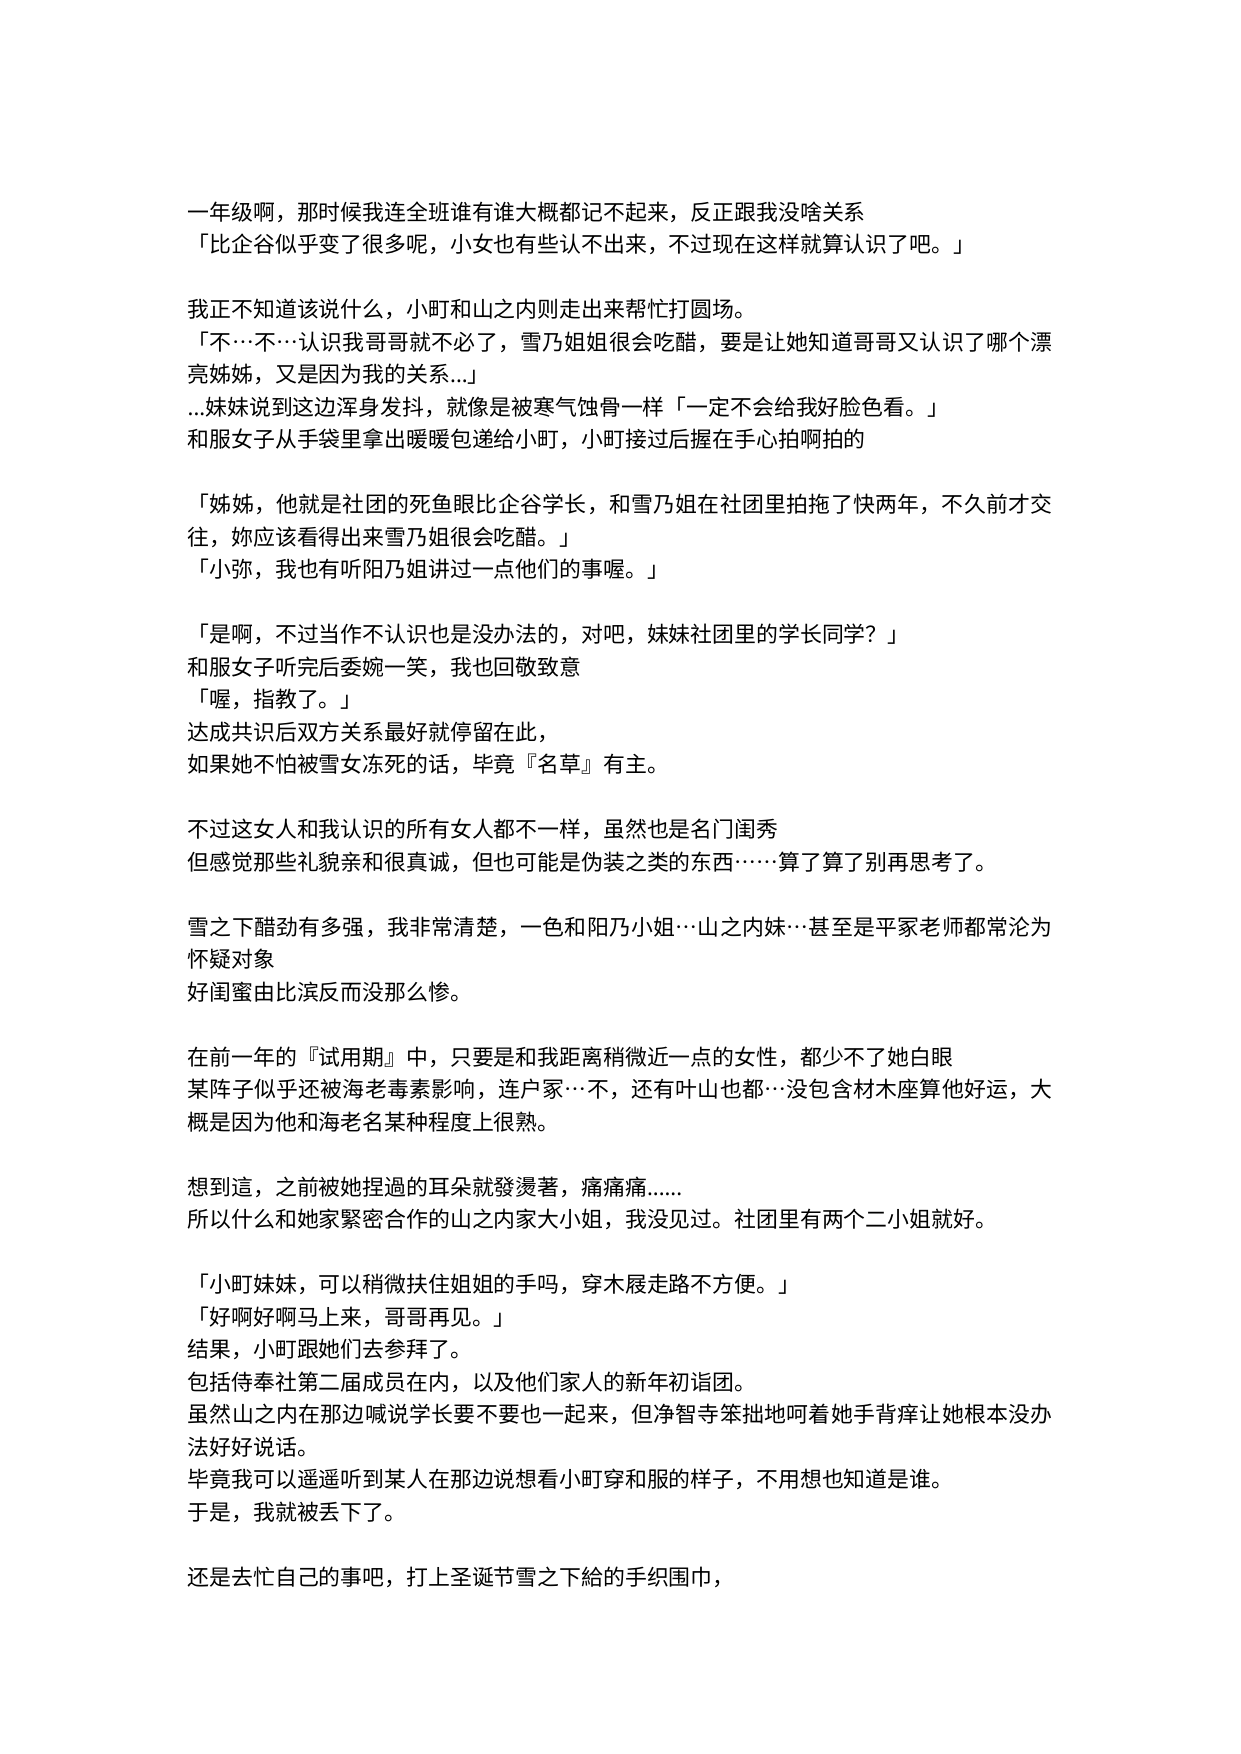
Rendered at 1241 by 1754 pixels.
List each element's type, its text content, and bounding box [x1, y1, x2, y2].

text 我正不知道该说什么，小町和山之内则走出来帮忙打圆场。 [187, 292, 1053, 324]
text 「好啊好啊马上来，哥哥再见。」 [187, 1299, 1053, 1332]
text ...妹妹说到这边浑身发抖，就像是被寒气蚀骨一样「一定不会给我好脸色看。」 [187, 389, 1053, 422]
text 达成共识后双方关系最好就停留在此， [187, 714, 1053, 747]
text 于是，我就被丢下了。 [187, 1494, 1053, 1527]
text 如果她不怕被雪女冻死的话，毕竟『名草』有主。 [187, 747, 1053, 779]
text 「不…不…认识我哥哥就不必了，雪乃姐姐很会吃醋，要是让她知道哥哥又认识了哪个漂亮姊姊，又是因为我的关系...」 [187, 324, 1053, 389]
text 一年级啊，那时候我连全班谁有谁大概都记不起来，反正跟我没啥关系 [187, 194, 1053, 227]
text 雪之下醋劲有多强，我非常清楚，一色和阳乃小姐…山之内妹…甚至是平冢老师都常沦为怀疑对象 [187, 909, 1053, 974]
text 毕竟我可以遥遥听到某人在那边说想看小町穿和服的样子，不用想也知道是谁。 [187, 1462, 1053, 1494]
text 虽然山之内在那边喊说学长要不要也一起来，但净智寺笨拙地呵着她手背痒让她根本没办法好好说话。 [187, 1397, 1053, 1462]
text 但感觉那些礼貌亲和很真诚，但也可能是伪装之类的东西……算了算了别再思考了。 [187, 844, 1053, 877]
text 包括侍奉社第二届成员在内，以及他们家人的新年初诣团。 [187, 1364, 1053, 1397]
text 「喔，指教了。」 [187, 682, 1053, 714]
text 「姊姊，他就是社团的死鱼眼比企谷学长，和雪乃姐在社团里拍拖了快两年，不久前才交往，妳应该看得出来雪乃姐很会吃醋。」 [187, 487, 1053, 552]
text 和服女子听完后委婉一笑，我也回敬致意 [187, 649, 1053, 682]
text 在前一年的『试用期』中，只要是和我距离稍微近一点的女性，都少不了她白眼 [187, 1039, 1053, 1072]
text 「小町妹妹，可以稍微扶住姐姐的手吗，穿木屐走路不方便。」 [187, 1267, 1053, 1299]
text 结果，小町跟她们去参拜了。 [187, 1332, 1053, 1364]
text 「比企谷似乎变了很多呢，小女也有些认不出来，不过现在这样就算认识了吧。」 [187, 227, 1053, 259]
text 某阵子似乎还被海老毒素影响，连户冢…不，还有叶山也都…没包含材木座算他好运，大概是因为他和海老名某种程度上很熟。 [187, 1072, 1053, 1137]
text 「是啊，不过当作不认识也是没办法的，对吧，妹妹社团里的学长同学？」 [187, 617, 1053, 649]
text 好闺蜜由比滨反而没那么惨。 [187, 974, 1053, 1007]
text 还是去忙自己的事吧，打上圣诞节雪之下給的手织围巾， [187, 1559, 1053, 1592]
text 所以什么和她家緊密合作的山之内家大小姐，我没见过。社团里有两个二小姐就好。 [187, 1202, 1053, 1234]
text 「小弥，我也有听阳乃姐讲过一点他们的事喔。」 [187, 552, 1053, 584]
text 不过这女人和我认识的所有女人都不一样，虽然也是名门闺秀 [187, 812, 1053, 844]
text 和服女子从手袋里拿出暖暖包递给小町，小町接过后握在手心拍啊拍的 [187, 422, 1053, 454]
text 想到這，之前被她捏過的耳朵就發燙著，痛痛痛...... [187, 1169, 1053, 1202]
